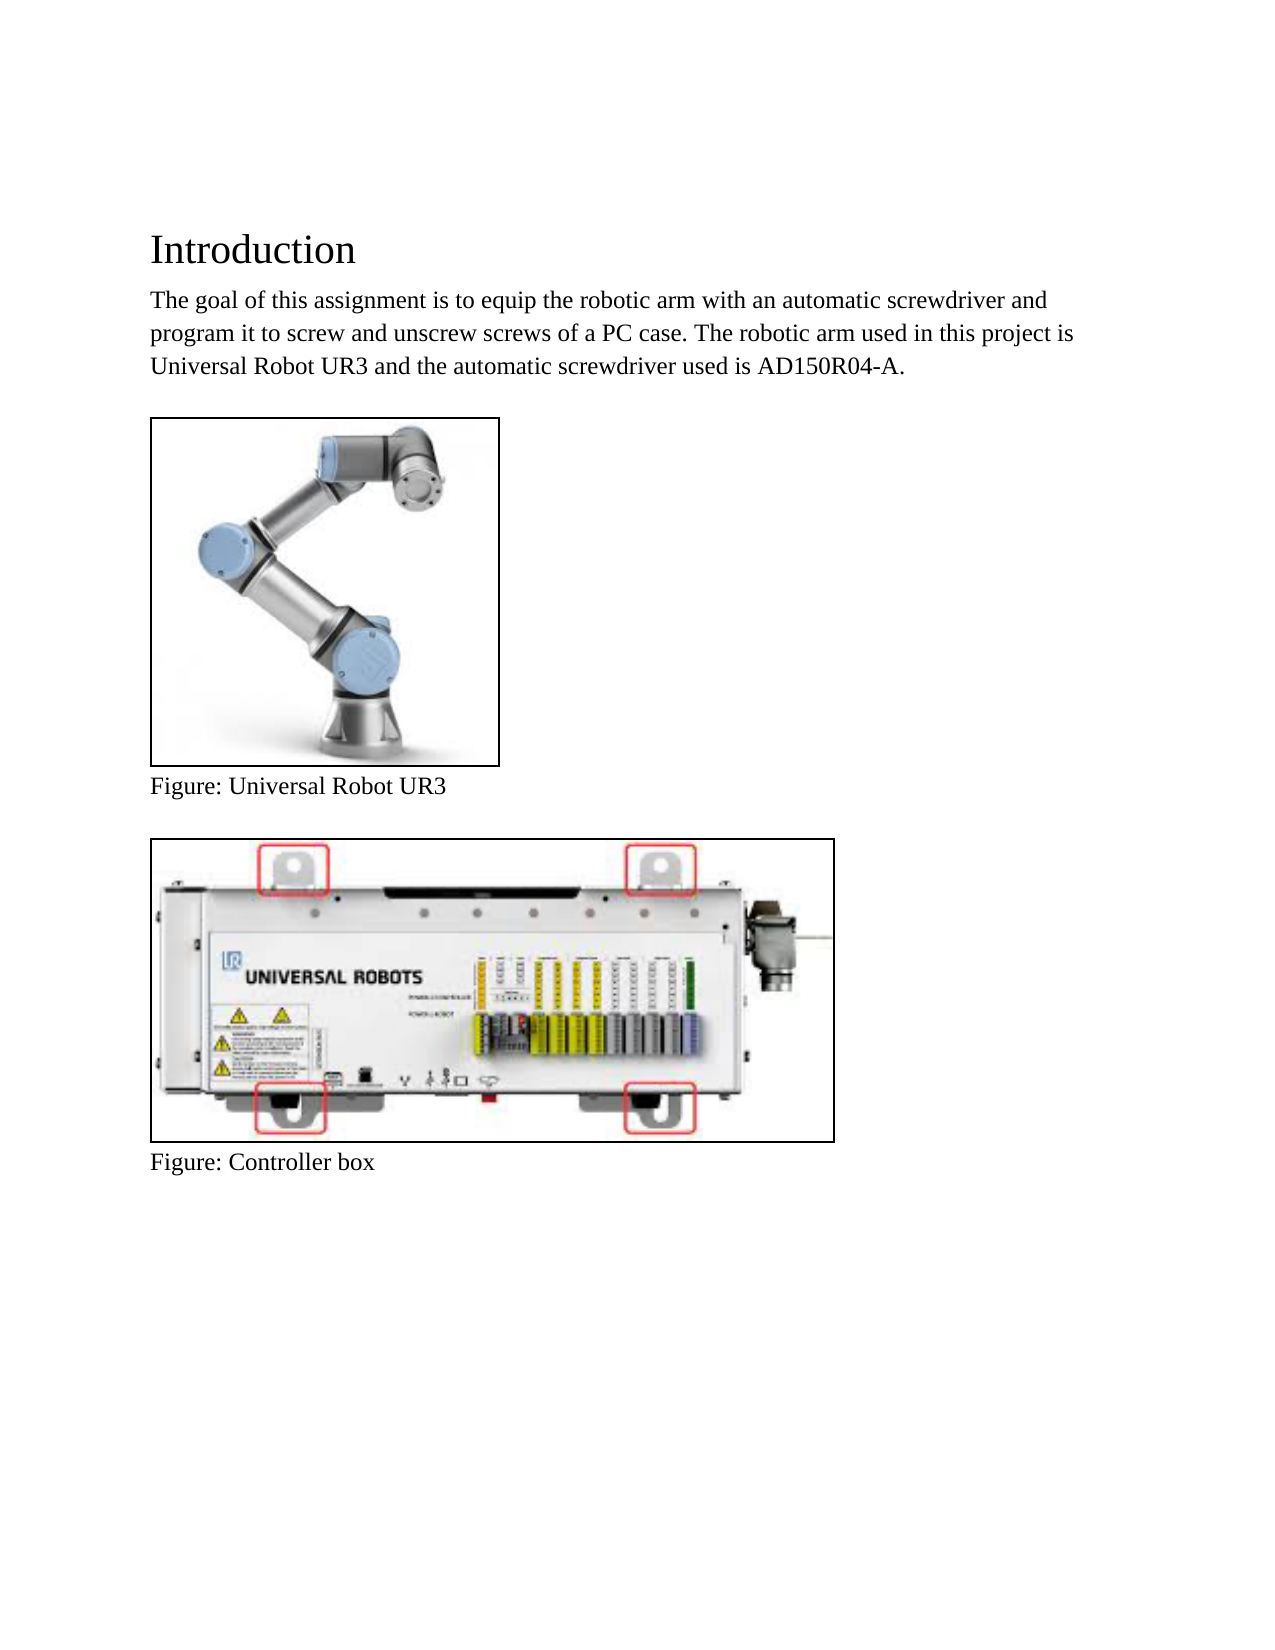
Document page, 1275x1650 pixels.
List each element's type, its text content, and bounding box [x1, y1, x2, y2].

picture [152, 419, 498, 765]
picture [152, 840, 833, 1141]
subtitle Introduction [150, 225, 1125, 273]
text Figure: Controller box [150, 1147, 1125, 1176]
text Figure: Universal Robot UR3 [150, 771, 1125, 800]
text The goal of this assignment is to equip the robotic arm with an automatic screwdriver and program it to screw and unscrew screws of a PC case. The robotic arm used in this project is Universal Robot UR3 and the automatic screwdriver used is AD150R04-A. [150, 285, 1125, 380]
